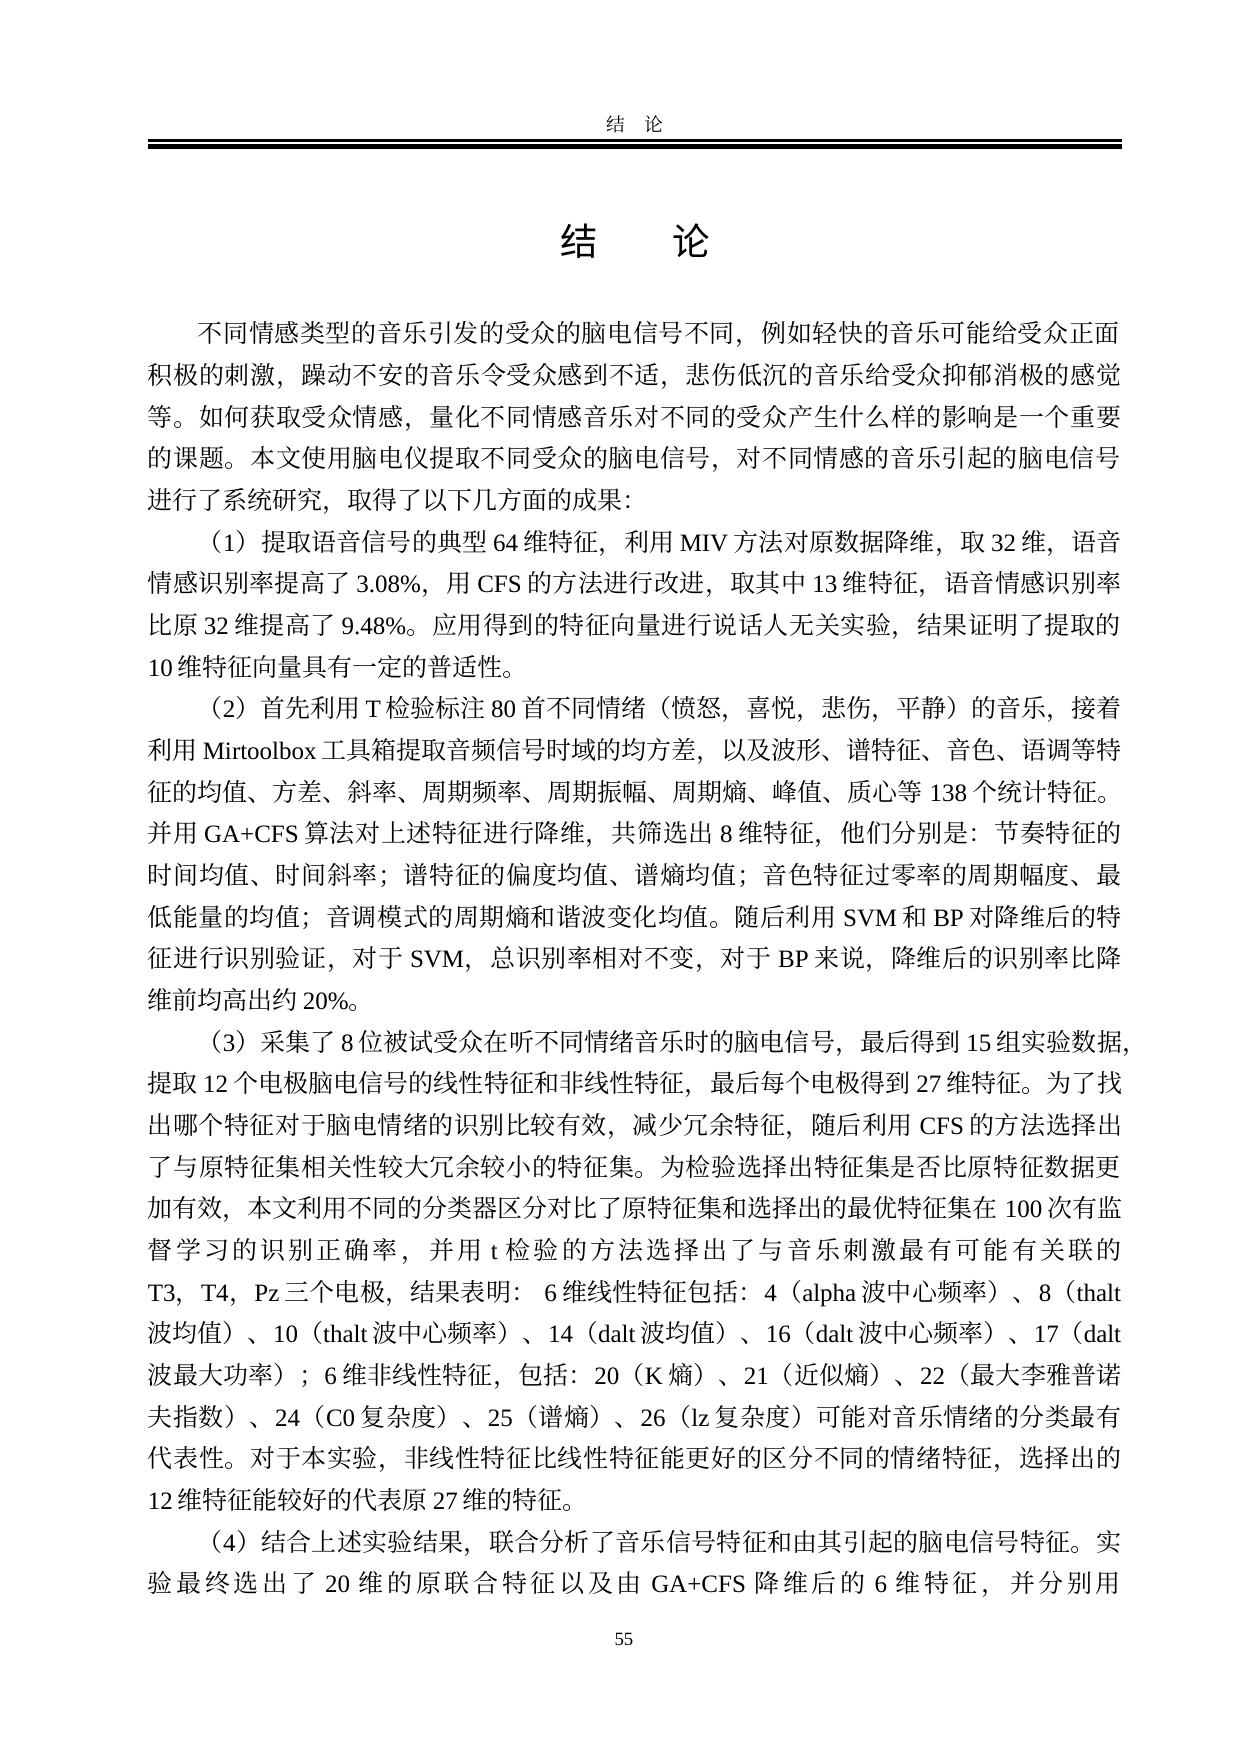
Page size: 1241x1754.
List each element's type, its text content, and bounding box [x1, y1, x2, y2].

text 不同情感类型的音乐引发的受众的脑电信号不同，例如轻快的音乐可能给受众正面积极的刺激，躁动不安的音乐令受众感到不适，悲伤低沉的音乐给受众抑郁消极的感觉等。如何获取受众情感，量化不同情感音乐对不同的受众产生什么样的影响是一个重要的课题。本文使用脑电仪提取不同受众的脑电信号，对不同情感的音乐引起的脑电信号进行了系统研究，取得了以下几方面的成果： [148, 309, 1122, 518]
text （2）首先利用T检验标注80首不同情绪（愤怒，喜悦，悲伤，平静）的音乐，接着利用Mirtoolbox工具箱提取音频信号时域的均方差，以及波形、谱特征、音色、语调等特征的均值、方差、斜率、周期频率、周期振幅、周期熵、峰值、质心等138个统计特征。并用GA+CFS算法对上述特征进行降维，共筛选出8维特征，他们分别是：节奏特征的时间均值、时间斜率；谱特征的偏度均值、谱熵均值；音色特征过零率的周期幅度、最低能量的均值；音调模式的周期熵和谐波变化均值。随后利用SVM和BP对降维后的特征进行识别验证，对于SVM，总识别率相对不变，对于BP来说，降维后的识别率比降维前均高出约20%。 [148, 684, 1122, 1018]
text （1）提取语音信号的典型64维特征，利用MIV方法对原数据降维，取32维，语音情感识别率提高了3.08%，用CFS的方法进行改进，取其中13维特征，语音情感识别率比原32维提高了9.48%。应用得到的特征向量进行说话人无关实验，结果证明了提取的10维特征向量具有一定的普适性。 [148, 518, 1122, 684]
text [148, 1518, 1122, 1601]
text （3）采集了8位被试受众在听不同情绪音乐时的脑电信号，最后得到15组实验数据，提取12个电极脑电信号的线性特征和非线性特征，最后每个电极得到27维特征。为了找出哪个特征对于脑电情绪的识别比较有效，减少冗余特征，随后利用CFS的方法选择出了与原特征集相关性较大冗余较小的特征集。为检验选择出特征集是否比原特征数据更加有效，本文利用不同的分类器区分对比了原特征集和选择出的最优特征集在100次有监督学习的识别正确率，并用t检验的方法选择出了与音乐刺激最有可能有关联的T3，T4，Pz三个电极，结果表明： 6维线性特征包括：4（alpha波中心频率）、8（thalt波均值）、10（thalt波中心频率）、14（dalt波均值）、16（dalt波中心频率）、17（dalt波最大功率）；6维非线性特征，包括：20（K熵）、21（近似熵）、22（最大李雅普诺夫指数）、24（C0复杂度）、25（谱熵）、26（lz复杂度）可能对音乐情绪的分类最有代表性。对于本实验，非线性特征比线性特征能更好的区分不同的情绪特征，选择出的12维特征能较好的代表原27维的特征。 [148, 1018, 1122, 1518]
subtitle 结 论 [148, 207, 1122, 272]
